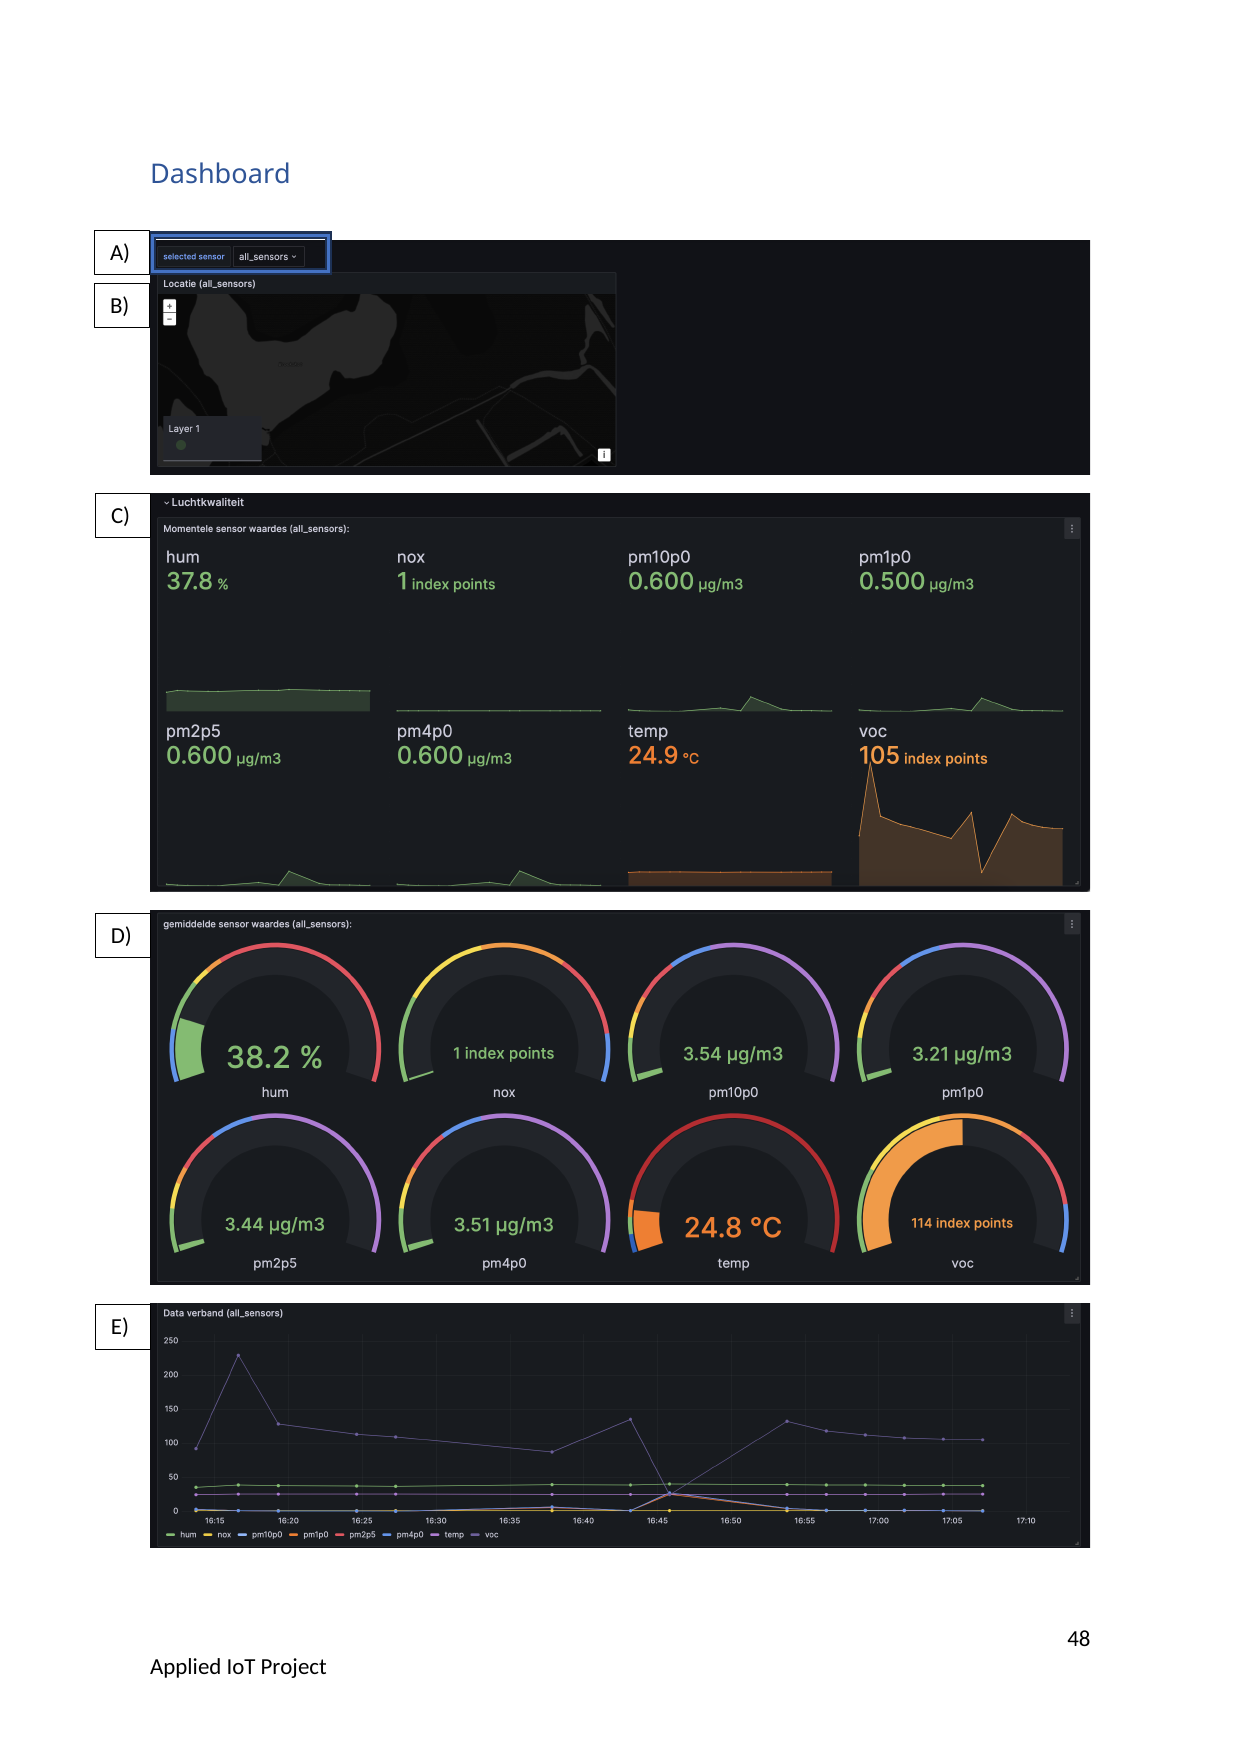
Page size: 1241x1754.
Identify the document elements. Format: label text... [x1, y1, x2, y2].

picture [150, 1303, 1091, 1548]
picture [150, 240, 1091, 475]
subtitle Dashboard [150, 154, 1090, 191]
picture [150, 493, 1091, 892]
picture [156, 240, 325, 268]
picture [150, 910, 1091, 1285]
